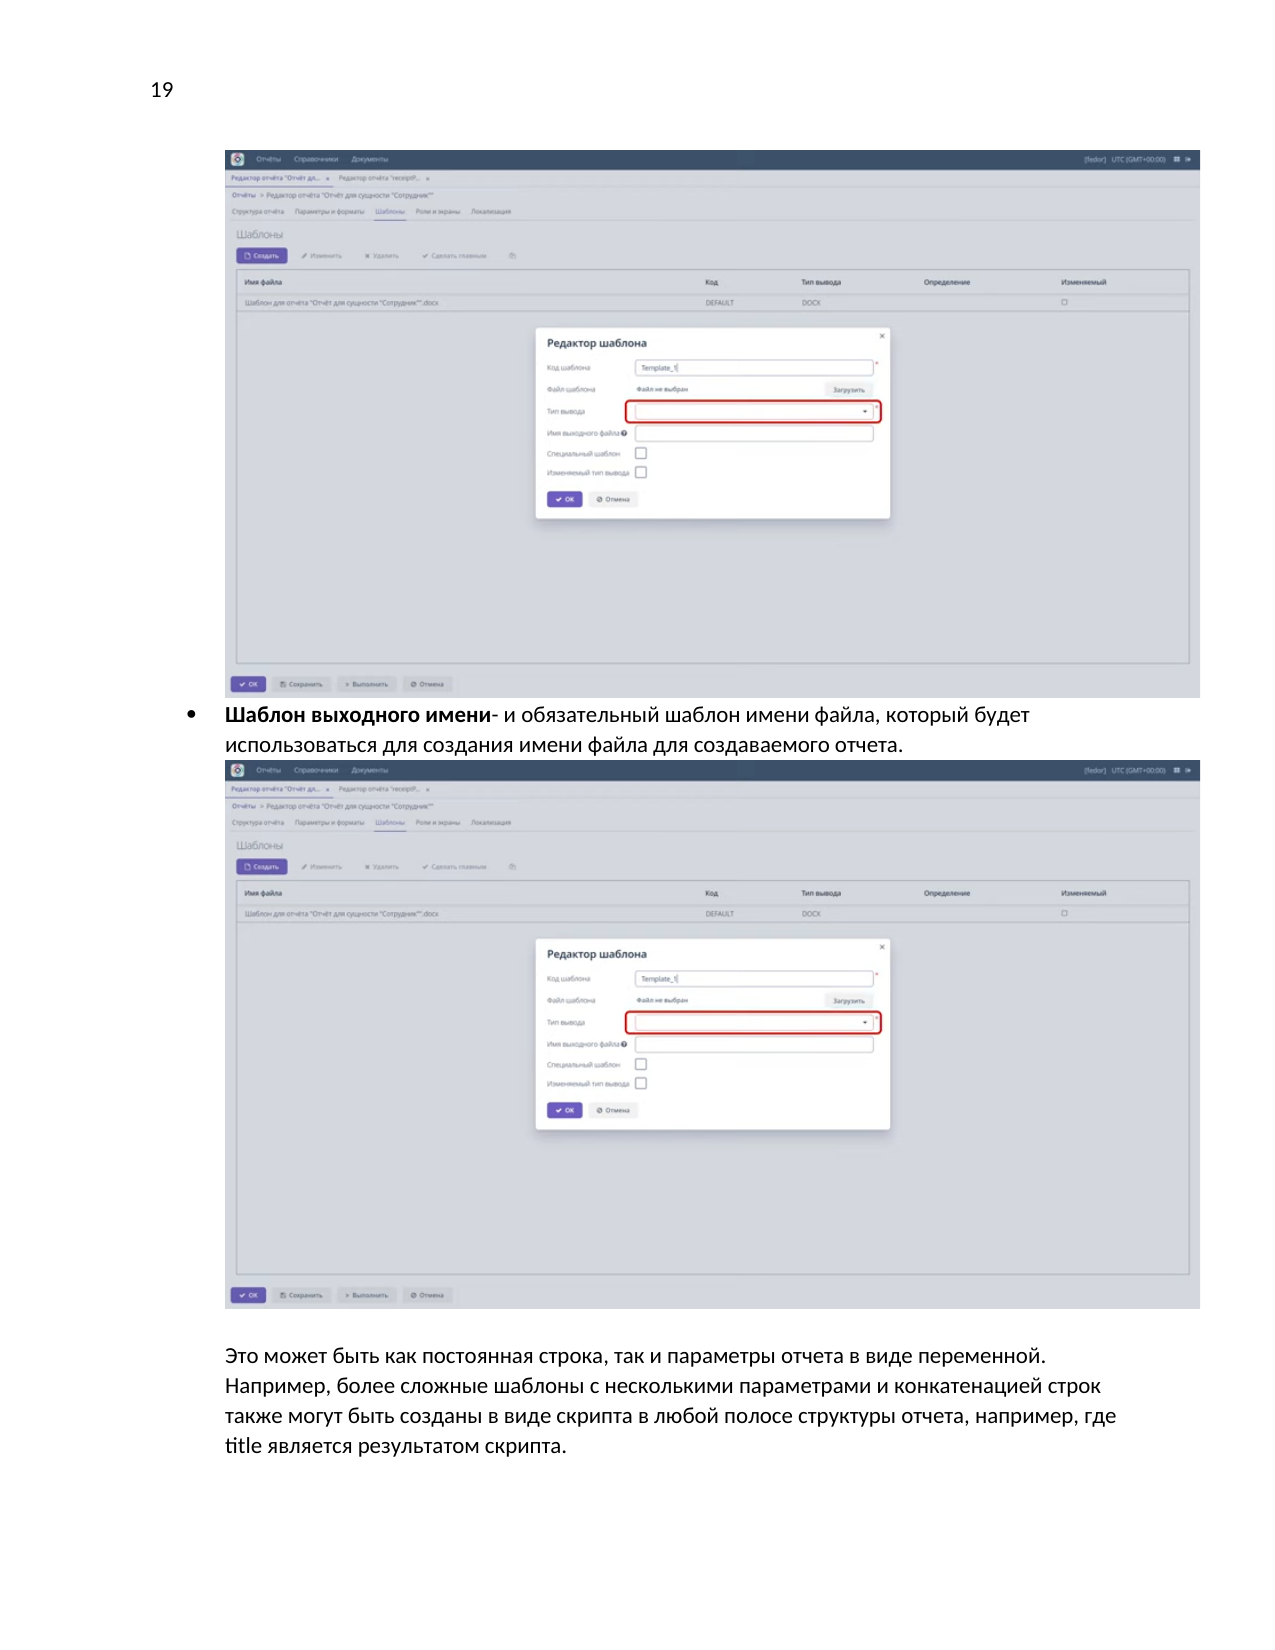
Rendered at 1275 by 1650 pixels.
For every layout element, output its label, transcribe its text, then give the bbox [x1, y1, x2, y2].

list Это может быть как постоянная строка, так и параметры отчета в виде переменной. Например, более сложные шаблоны с несколькими параметрами и конкатенацией строк также могут быть созданы в виде скрипта в любой полосе структуры отчета, например, где title является результатом скрипта. [225, 1341, 1125, 1460]
picture [225, 150, 1200, 698]
picture [225, 760, 1200, 1309]
